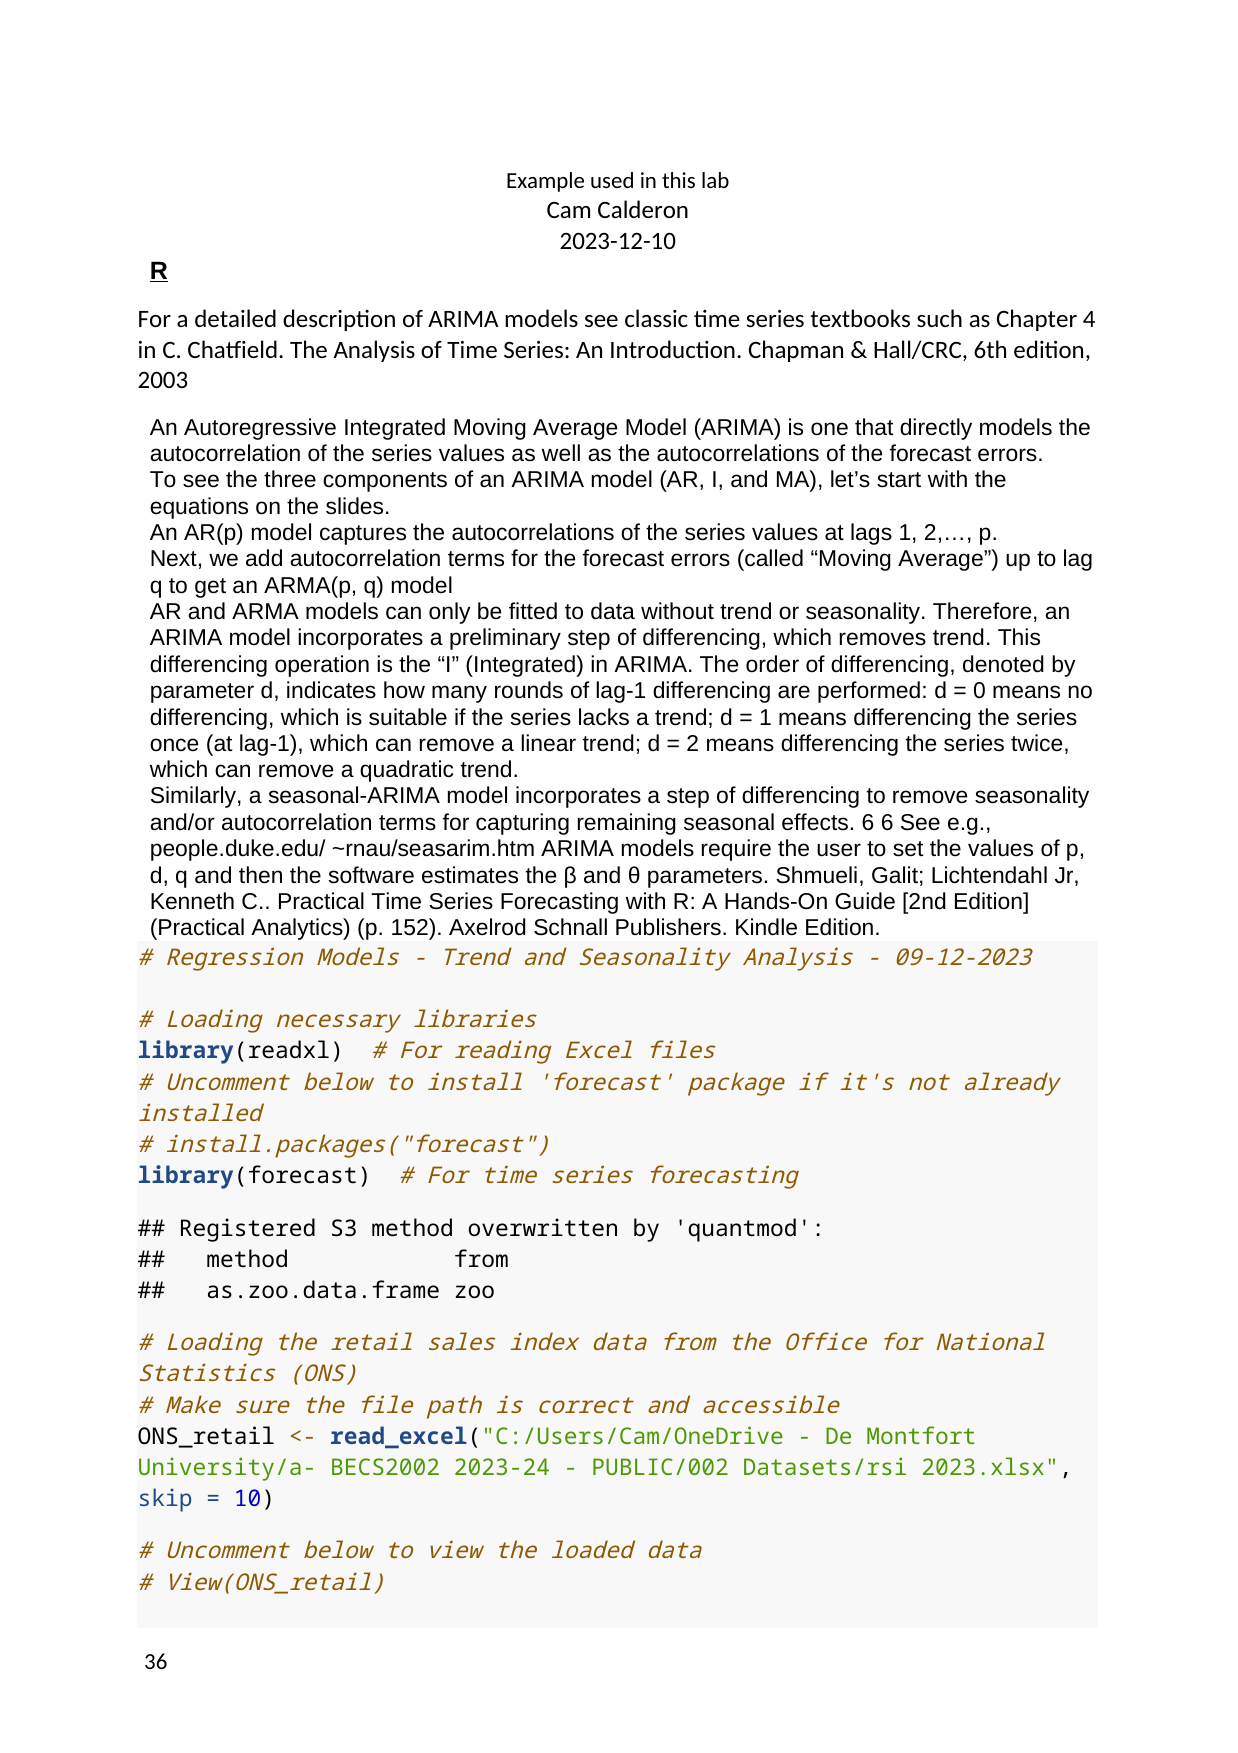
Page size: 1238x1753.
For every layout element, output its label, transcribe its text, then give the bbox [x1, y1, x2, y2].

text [137, 1534, 1098, 1628]
text ## Registered S3 method overwritten by 'quantmod': ## method from ## as.zoo.data.frame zoo [495, 1211, 1098, 1305]
text 2023-12-10 [137, 225, 1098, 256]
text Example used in this lab [137, 167, 1098, 195]
text # Regression Models - Trend and Seasonality Analysis - 09-12-2023 # Loading necessary libraries library(readxl) # For reading Excel files # Uncomment below to install 'forecast' package if it's not already installed # install.packages("forecast") library(forecast) # For time series forecasting [137, 941, 1098, 1191]
subtitle R [149, 256, 1098, 284]
text To see the three components of an ARIMA model (AR, I, and MA), let’s start with the equations on the slides. [149, 466, 1098, 519]
text For a detailed description of ARIMA models see classic time series textbooks such as Chapter 4 in C. Chatfield. The Analysis of Time Series: An Introduction. Chapman & Hall/CRC, 6th edition, 2003 [137, 303, 1098, 395]
text Next, we add autocorrelation terms for the forecast errors (called “Moving Average”) up to lag q to get an ARMA(p, q) model [149, 545, 1098, 598]
text Cam Calderon [137, 195, 1098, 225]
text AR and ARMA models can only be fitted to data without trend or seasonality. Therefore, an ARIMA model incorporates a preliminary step of differencing, which removes trend. This differencing operation is the “I” (Integrated) in ARIMA. The order of differencing, denoted by parameter d, indicates how many rounds of lag-1 differencing are performed: d = 0 means no differencing, which is suitable if the series lacks a trend; d = 1 means differencing the series once (at lag-1), which can remove a linear trend; d = 2 means differencing the series twice, which can remove a quadratic trend. [149, 598, 1098, 782]
text An AR(p) model captures the autocorrelations of the series values at lags 1, 2,…, p. [149, 519, 1098, 545]
text An Autoregressive Integrated Moving Average Model (ARIMA) is one that directly models the autocorrelation of the series values as well as the autocorrelations of the forecast errors. [149, 413, 1098, 466]
text Similarly, a seasonal-ARIMA model incorporates a step of differencing to remove seasonality and/or autocorrelation terms for capturing remaining seasonal effects. 6 6 See e.g., people.duke.edu/ ~rnau/seasarim.htm ARIMA models require the user to set the values of p, d, q and then the software estimates the β and θ parameters. Shmueli, Galit; Lichtendahl Jr, Kenneth C.. Practical Time Series Forecasting with R: A Hands-On Guide [2nd Edition] (Practical Analytics) (p. 152). Axelrod Schnall Publishers. Kindle Edition. [149, 782, 1098, 941]
text # Loading the retail sales index data from the Office for National Statistics (ONS) # Make sure the file path is correct and accessible ONS_retail <- read_excel("C:/Users/Cam/OneDrive - De Montfort University/a- BECS2002 2023-24 - PUBLIC/002 Datasets/rsi 2023.xlsx", skip = 10) [137, 1326, 1098, 1513]
